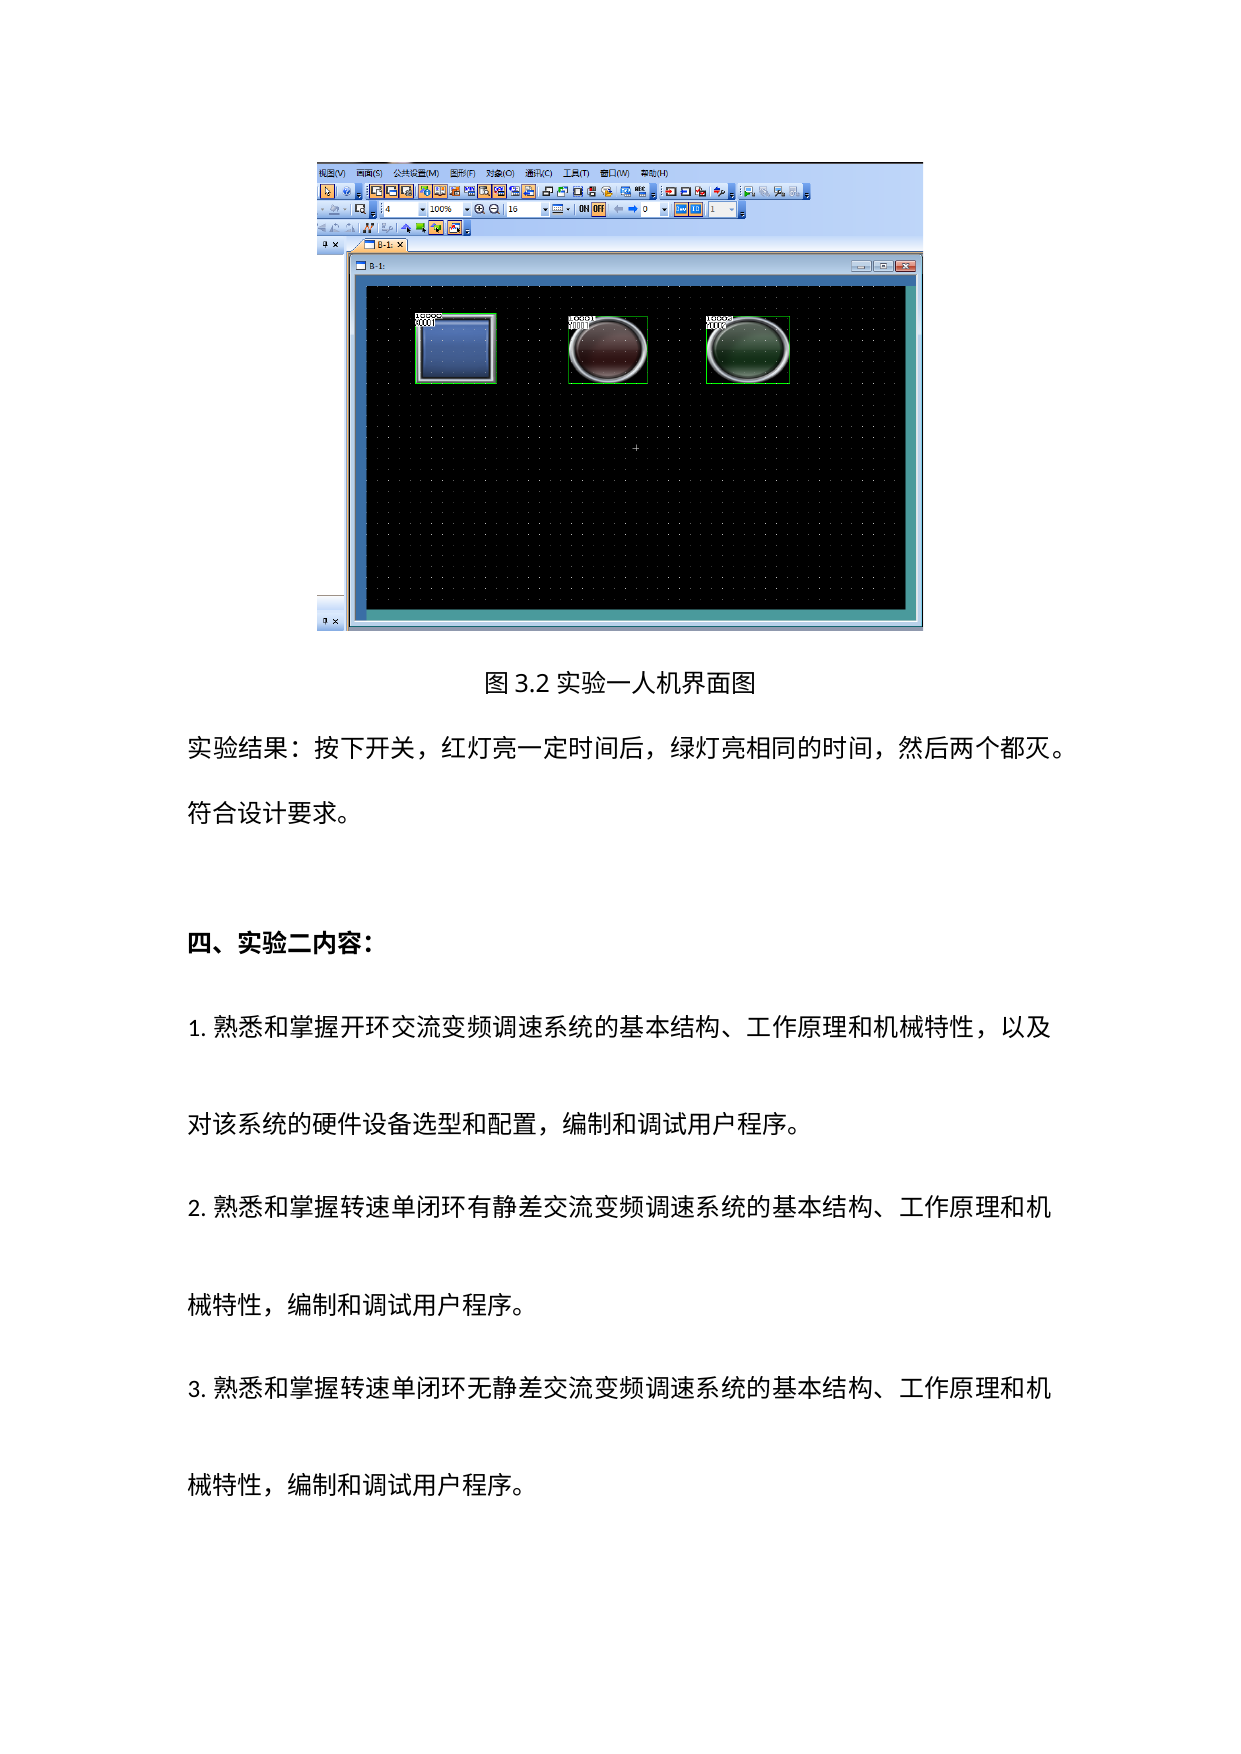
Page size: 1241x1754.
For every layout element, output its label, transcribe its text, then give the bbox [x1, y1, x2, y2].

text 图3.2 实验一人机界面图 [187, 649, 1053, 714]
text 2. 熟悉和掌握转速单闭环有静差交流变频调速系统的基本结构、工作原理和机械特性，编制和调试用户程序。 [187, 1173, 1053, 1336]
text 实验结果：按下开关，红灯亮一定时间后，绿灯亮相同的时间，然后两个都灭。符合设计要求。 [187, 714, 1053, 844]
text 3. 熟悉和掌握转速单闭环无静差交流变频调速系统的基本结构、工作原理和机械特性，编制和调试用户程序。 [187, 1354, 1053, 1516]
picture [317, 162, 924, 631]
text 四、实验二内容： [187, 909, 1053, 974]
text 1. 熟悉和掌握开环交流变频调速系统的基本结构、工作原理和机械特性，以及对该系统的硬件设备选型和配置，编制和调试用户程序。 [187, 993, 1053, 1155]
